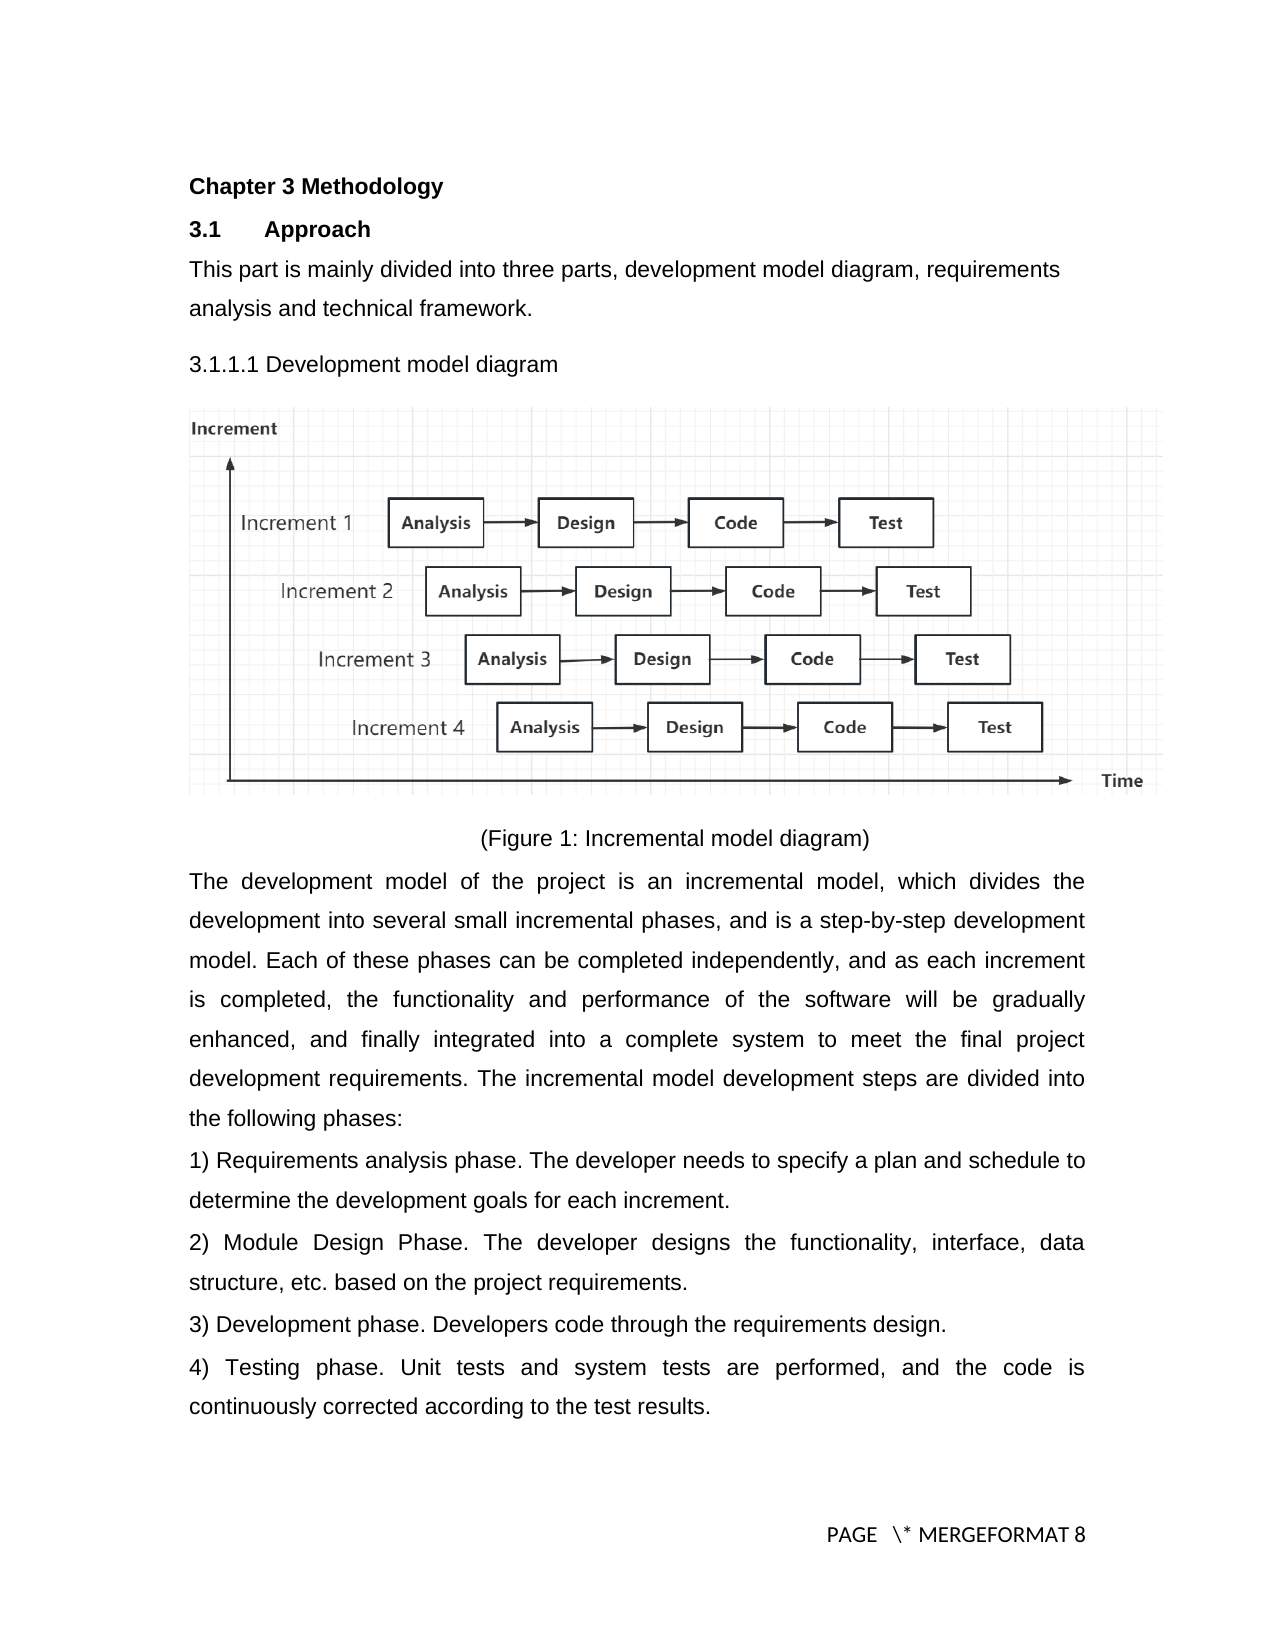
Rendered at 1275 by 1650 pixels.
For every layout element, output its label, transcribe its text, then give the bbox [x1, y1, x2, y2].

text 3) Development phase. Developers code through the requirements design. [189, 1311, 1086, 1338]
text 2) Module Design Phase. The developer designs the functionality, interface, data structure, etc. based on the project requirements. [189, 1229, 1086, 1295]
text 4) Testing phase. Unit tests and system tests are performed, and the code is continuously corrected according to the test results. [189, 1354, 1086, 1420]
text (Figure 1: Incremental model diagram) [264, 825, 1086, 851]
text 1) Requirements analysis phase. The developer needs to specify a plan and schedule to determine the development goals for each increment. [189, 1147, 1086, 1213]
subtitle Approach [189, 216, 1086, 243]
subtitle Methodology [189, 173, 1086, 199]
text This part is mainly divided into three parts, development model diagram, requirements analysis and technical framework. [189, 256, 1086, 322]
text 3.1.1.1 Development model diagram [189, 351, 1086, 378]
text The development model of the project is an incremental model, which divides the development into several small incremental phases, and is a step-by-step development model. Each of these phases can be completed independently, and as each increment is completed, the functionality and performance of the software will be gradually enhanced, and finally integrated into a complete system to meet the final project development requirements. The incremental model development steps are divided into the following phases: [189, 868, 1086, 1131]
picture [188, 407, 1163, 795]
